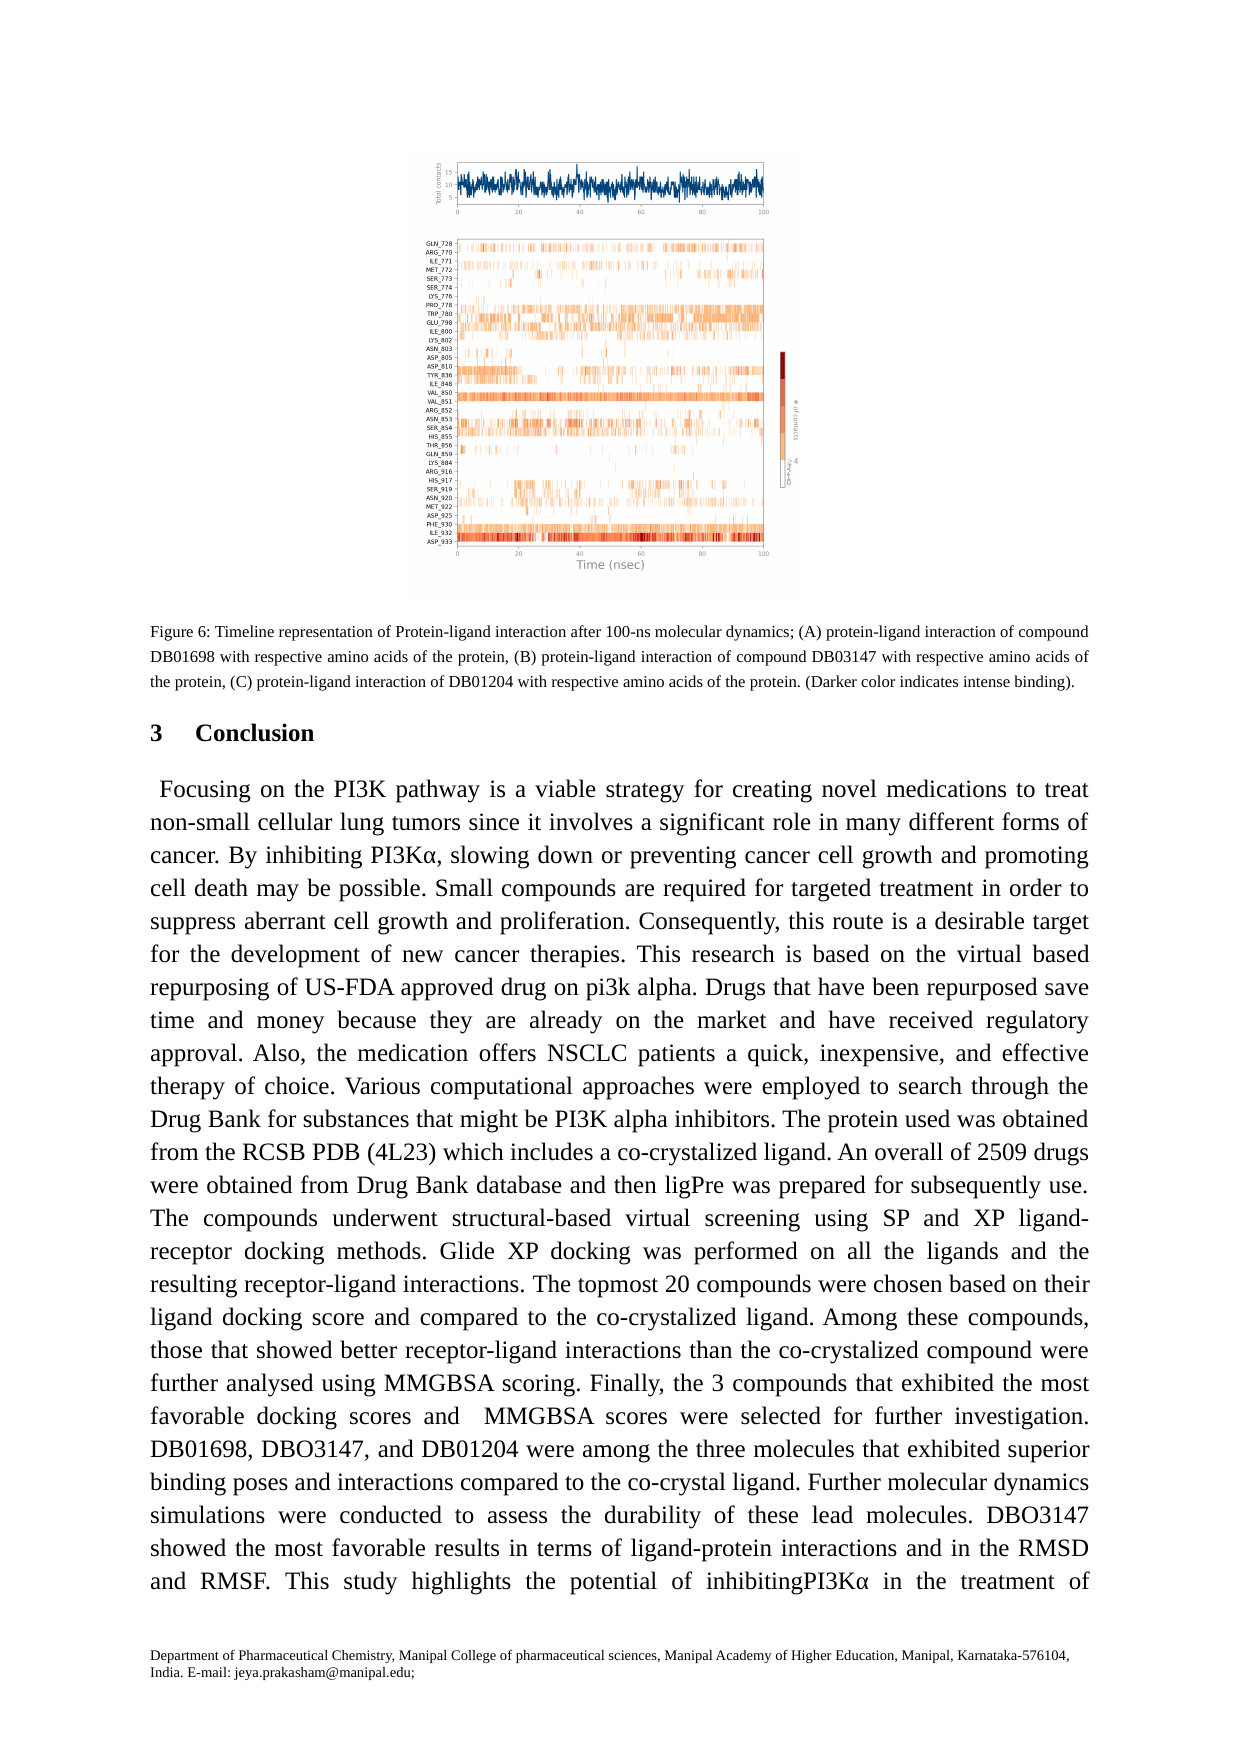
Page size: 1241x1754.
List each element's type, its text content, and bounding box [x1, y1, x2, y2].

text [150, 774, 1090, 1595]
text Figure 6: Timeline representation of Protein-ligand interaction after 100-ns molecular dynamics; (A) protein-ligand interaction of compound DB01698 with respective amino acids of the protein, (B) protein-ligand interaction of compound DB03147 with respective amino acids of the protein, (C) protein-ligand interaction of DB01204 with respective amino acids of the protein. (Darker color indicates intense binding). [150, 618, 1090, 693]
subtitle Conclusion [150, 718, 1090, 747]
